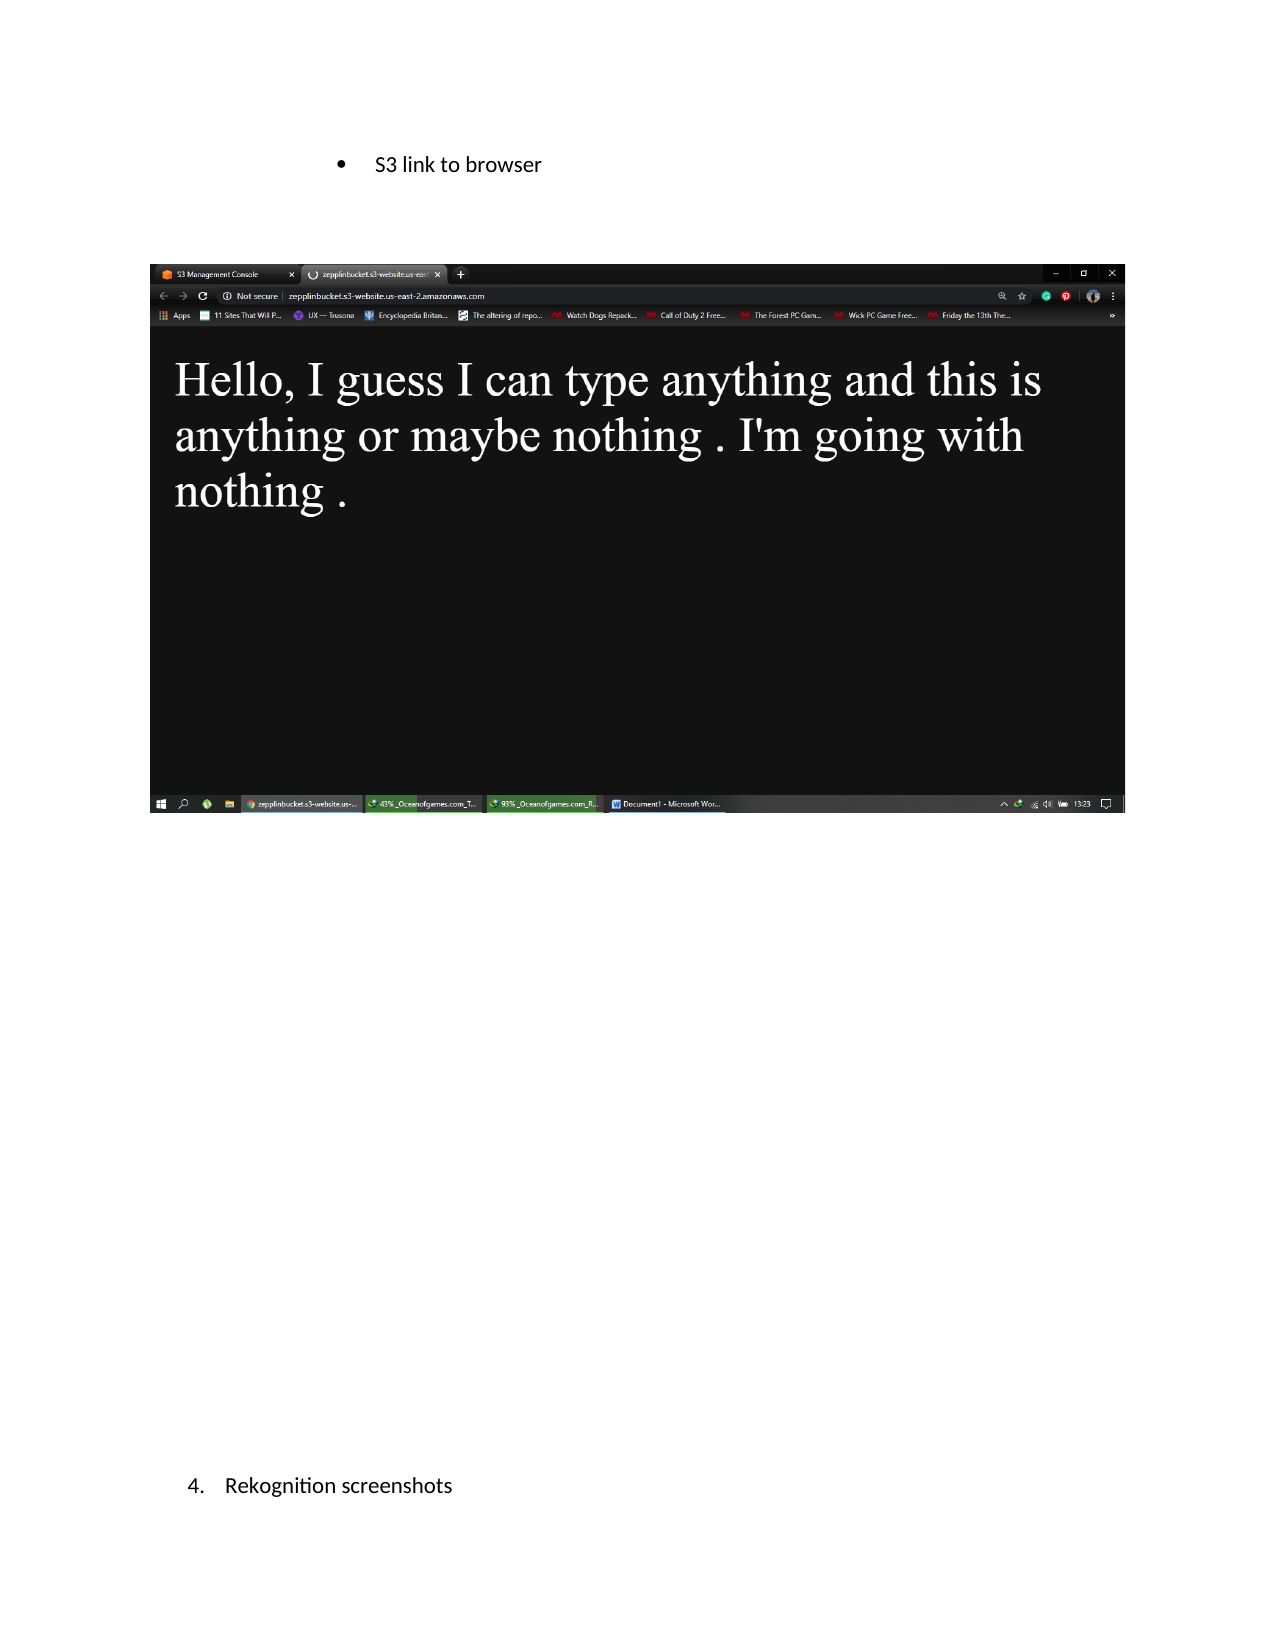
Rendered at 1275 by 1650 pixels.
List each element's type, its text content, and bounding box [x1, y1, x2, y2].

picture [150, 264, 1125, 813]
list Rekognition screenshots [187, 1471, 1196, 1499]
list S3 link to browser [337, 150, 1196, 178]
